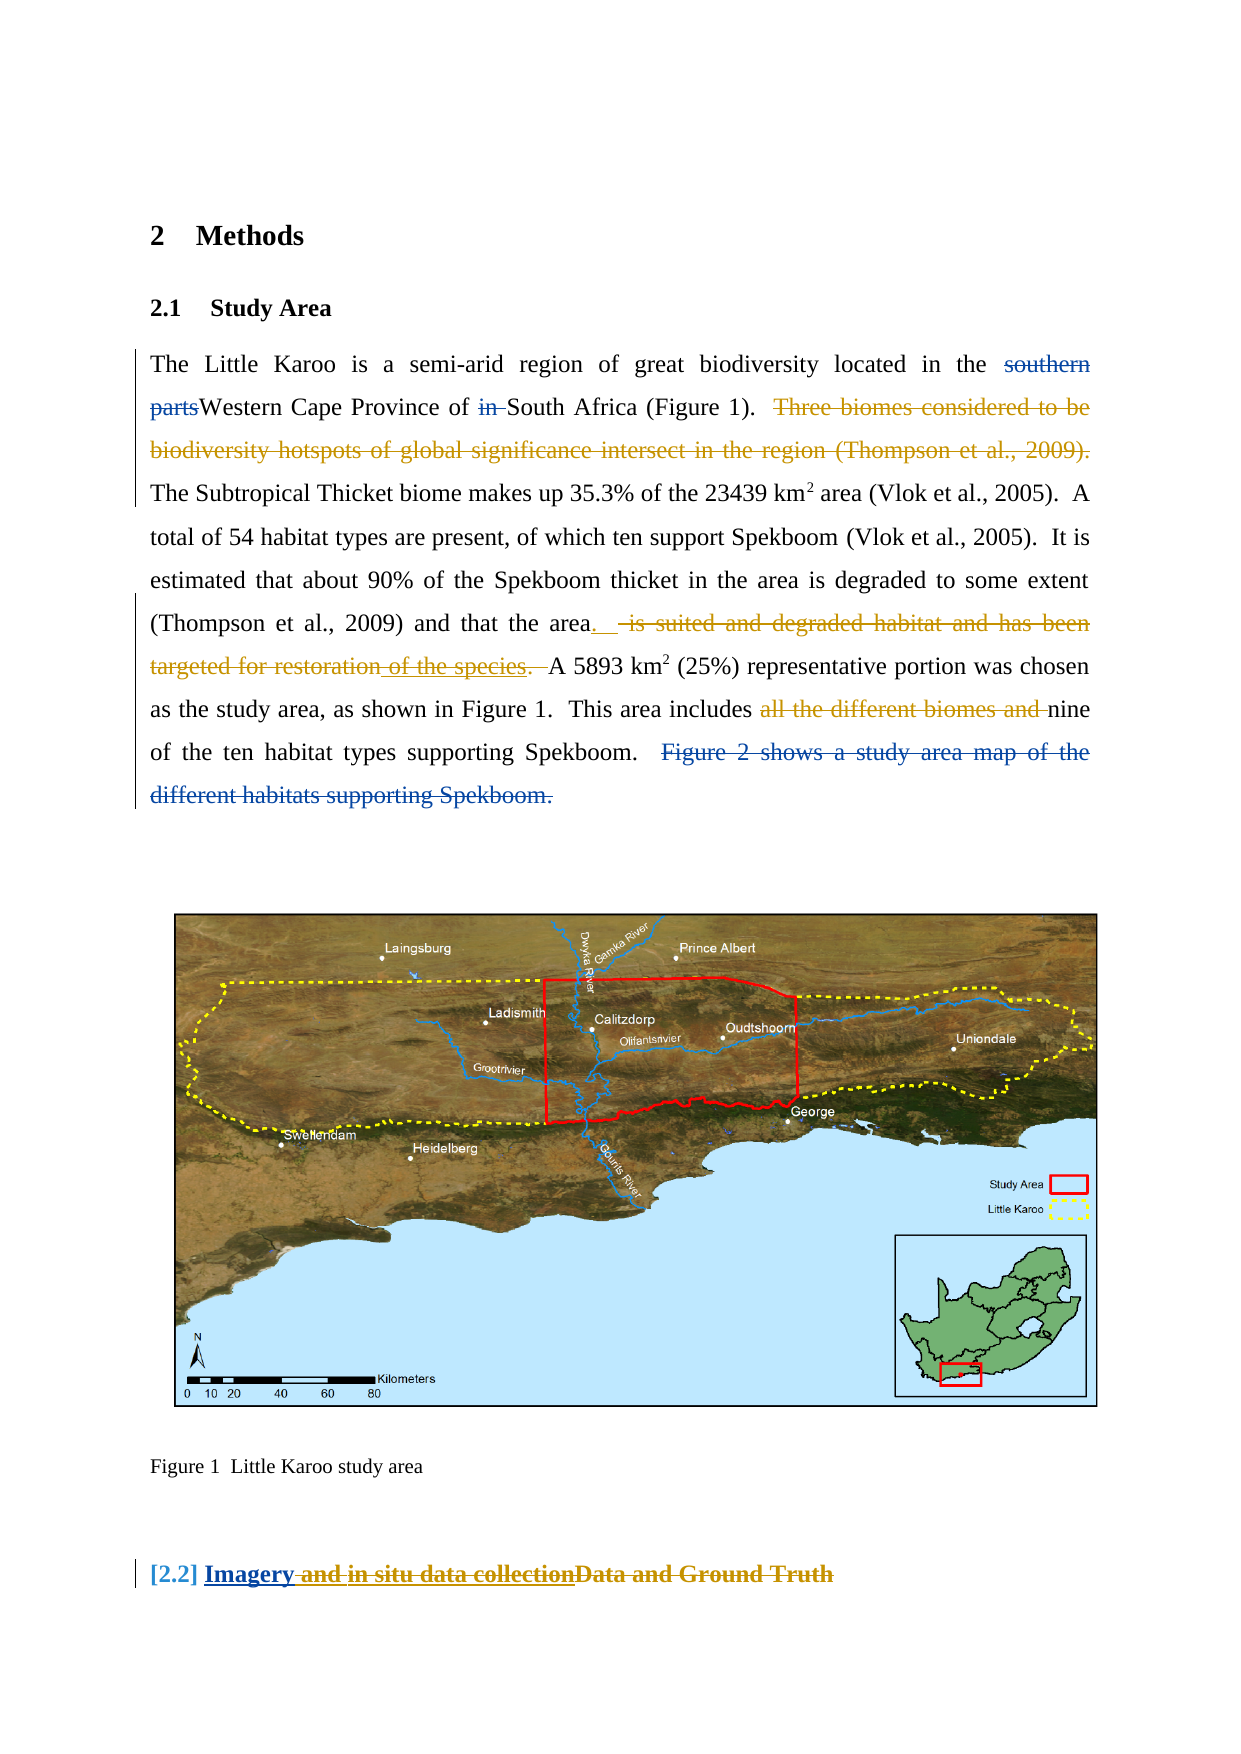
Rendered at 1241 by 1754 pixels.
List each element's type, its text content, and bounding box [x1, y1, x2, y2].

text Figure 1 Little Karoo study area [150, 1454, 1090, 1478]
subtitle Study Area [150, 293, 1090, 322]
text The Little Karoo is a semi-arid region of great biodiversity located in the Western Cape Province of South Africa (Figure 1). The Subtropical Thicket biome makes up 35.3% of the 23439 km2 area (Vlok et al., 2005). A total of 54 habitat types are present, of which ten support Spekboom (Vlok et al., 2005). It is estimated that about 90% of the Spekboom thicket in the area is degraded to some extent (Thompson et al., 2009) and that the areaA 5893 km2 (25%) representative portion was chosen as the study area, as shown in Figure 1. This area includes nine of the ten habitat types supporting Spekboom. [150, 452, 1090, 809]
picture [150, 891, 1124, 1428]
subtitle Methods [150, 218, 1090, 252]
text The Little Karoo is a semi-arid region of great biodiversity located in the Western Cape Province of South Africa (Figure 1). The Subtropical Thicket biome makes up 35.3% of the 23439 km2 area (Vlok et al., 2005). A total of 54 habitat types are present, of which ten support Spekboom (Vlok et al., 2005). It is estimated that about 90% of the Spekboom thicket in the area is degraded to some extent (Thompson et al., 2009) and that the areaA 5893 km2 (25%) representative portion was chosen as the study area, as shown in Figure 1. This area includes nine of the ten habitat types supporting Spekboom. [150, 349, 1090, 451]
